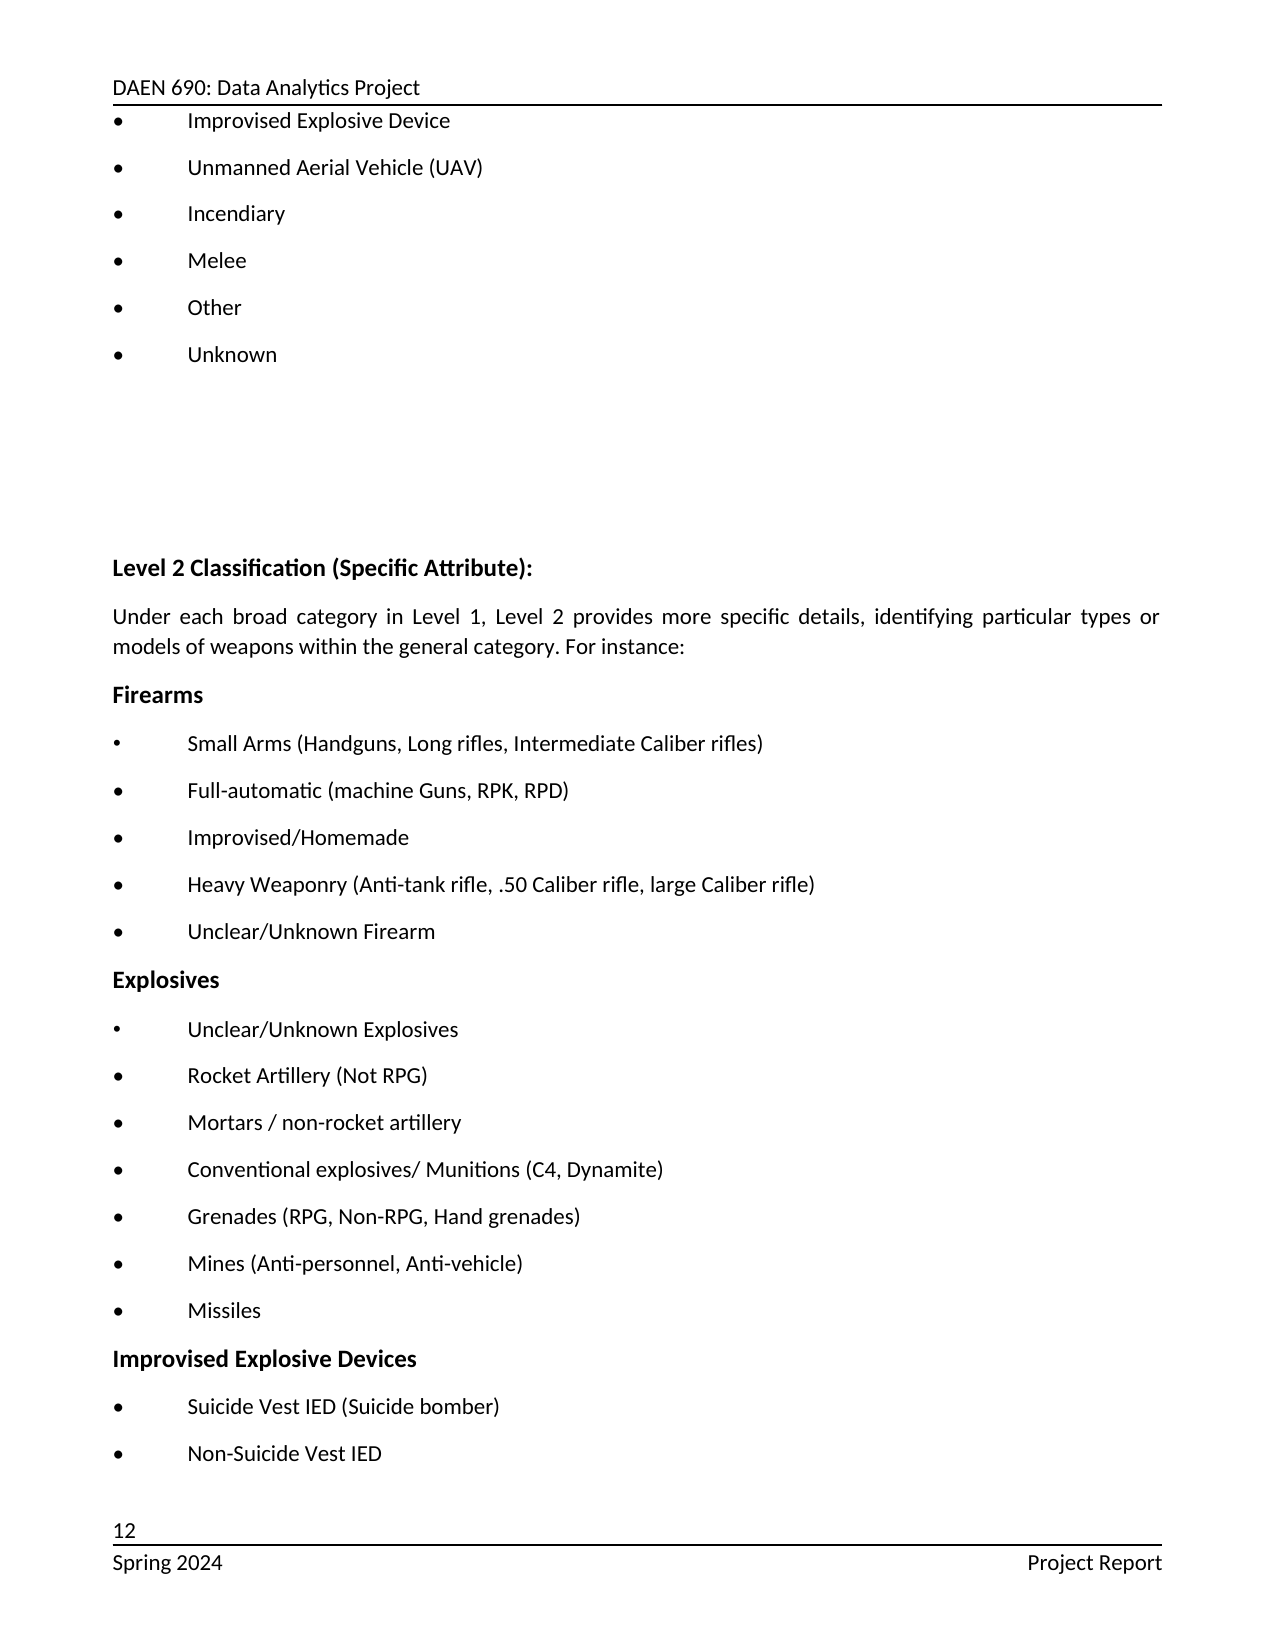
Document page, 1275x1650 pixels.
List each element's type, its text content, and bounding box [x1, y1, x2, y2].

text • Unknown [112, 340, 1162, 368]
text • Improvised Explosive Device [112, 106, 1162, 134]
text • Unclear/Unknown Firearm [112, 917, 1162, 945]
text • Non-Suicide Vest IED [112, 1439, 1162, 1467]
text Firearms [112, 679, 1162, 709]
text • Incendiary [112, 199, 1162, 227]
text Explosives [112, 964, 1162, 994]
text • Suicide Vest IED (Suicide bomber) [112, 1392, 1162, 1421]
text • Improvised/Homemade [112, 823, 1162, 851]
text • Mortars / non-rocket artillery [112, 1108, 1162, 1137]
text • Missiles [112, 1296, 1162, 1324]
text • Other [112, 293, 1162, 321]
text Level 2 Classification (Specific Attribute): [112, 552, 1162, 583]
text • Full-automatic (machine Guns, RPK, RPD) [112, 777, 1162, 804]
text • Conventional explosives/ Munitions (C4, Dynamite) [112, 1155, 1162, 1183]
text • Grenades (RPG, Non-RPG, Hand grenades) [112, 1202, 1162, 1230]
text Improvised Explosive Devices [112, 1343, 1162, 1373]
text • Unclear/Unknown Explosives [112, 1014, 1162, 1043]
text • Melee [112, 246, 1162, 274]
text • Heavy Weaponry (Anti-tank rifle, .50 Caliber rifle, large Caliber rifle) [112, 870, 1162, 898]
text • Unmanned Aerial Vehicle (UAV) [112, 153, 1162, 181]
text • Rocket Artillery (Not RPG) [112, 1062, 1162, 1090]
text • Mines (Anti-personnel, Anti-vehicle) [112, 1249, 1162, 1277]
text • Small Arms (Handguns, Long rifles, Intermediate Caliber rifles) [112, 728, 1162, 758]
text Under each broad category in Level 1, Level 2 provides more specific details, identifying particular types or models of weapons within the general category. For instance: [112, 602, 1162, 660]
